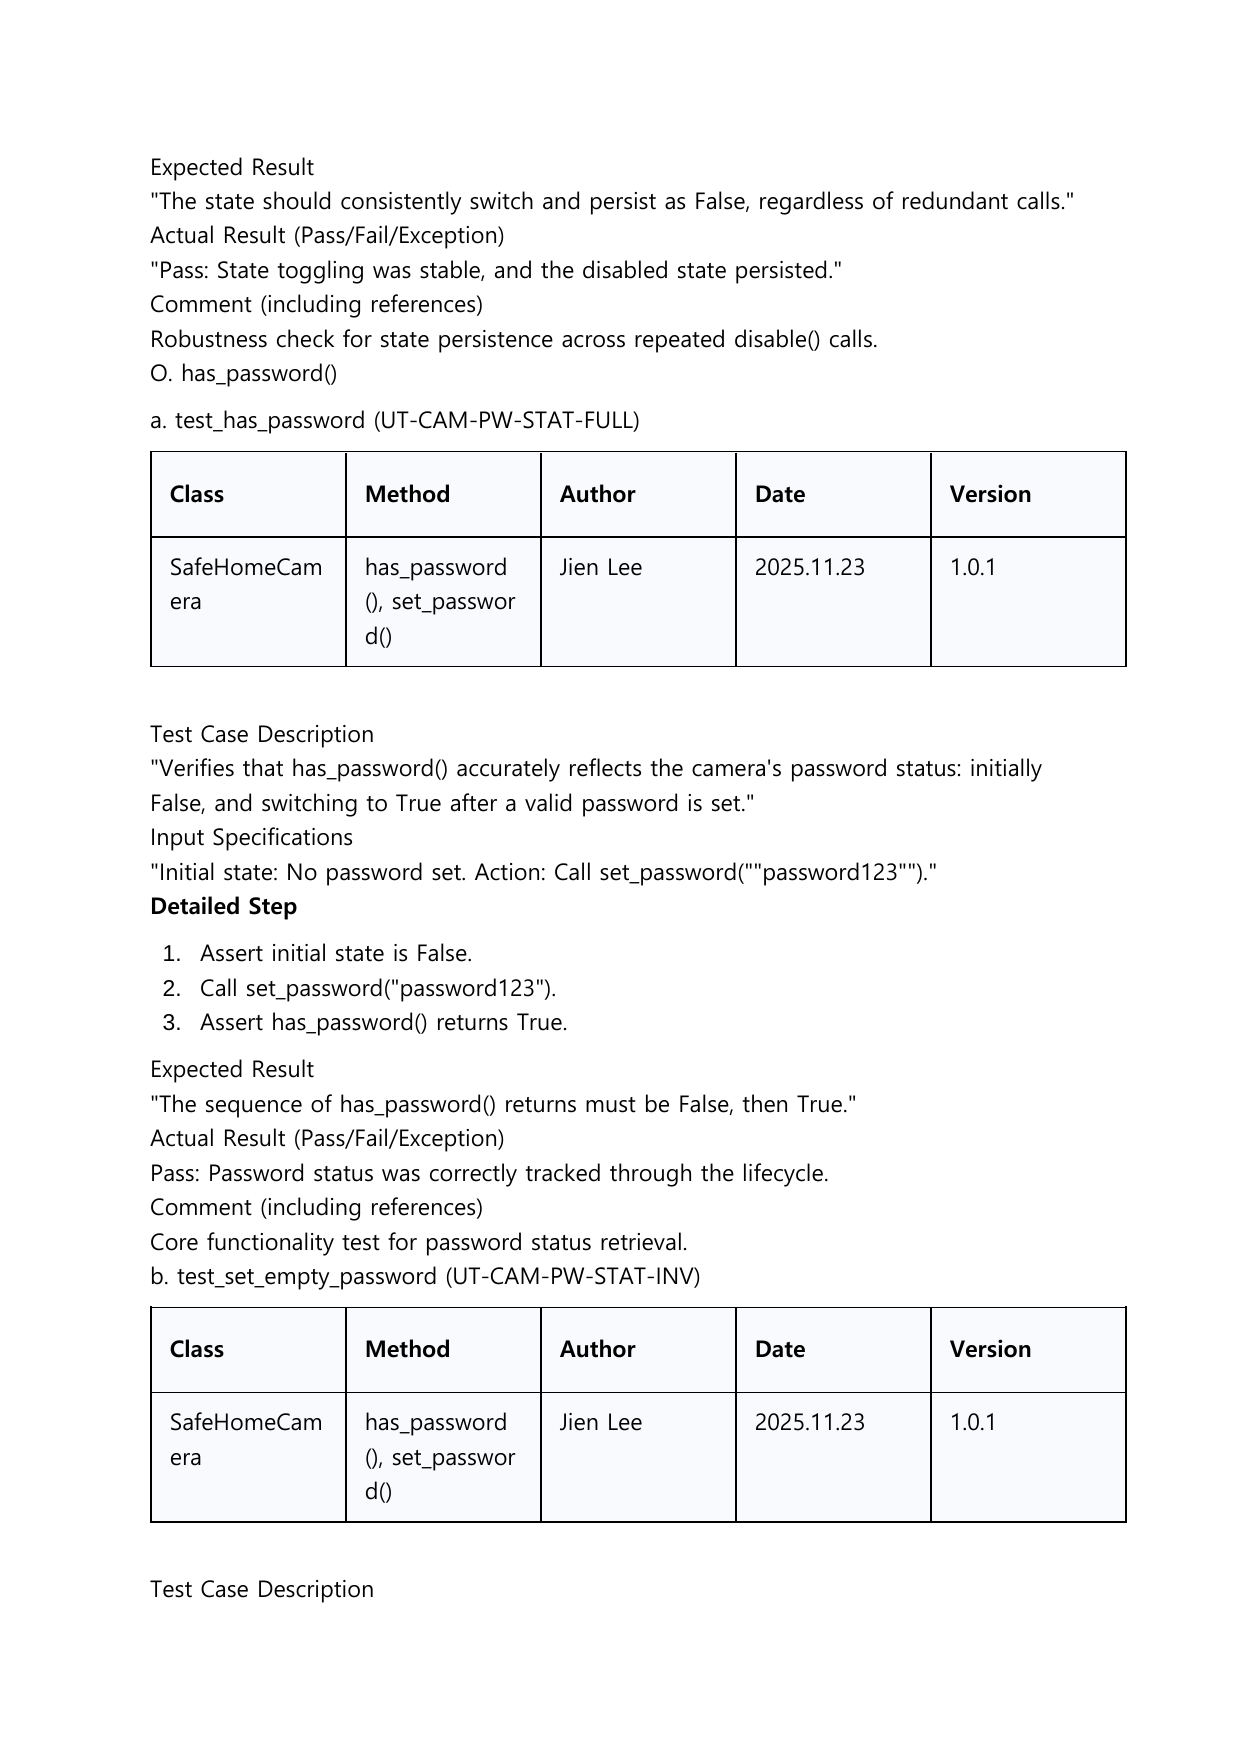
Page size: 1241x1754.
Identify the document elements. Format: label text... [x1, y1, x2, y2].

text Detailed Step [150, 889, 1090, 920]
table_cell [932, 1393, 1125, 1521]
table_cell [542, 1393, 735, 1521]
list Assert initial state is False. [162, 937, 1090, 967]
text "Pass: State toggling was stable, and the disabled state persisted." [150, 253, 1090, 284]
text "The state should consistently switch and persist as False, regardless of redundant calls." [150, 184, 1090, 215]
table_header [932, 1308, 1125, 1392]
text "Initial state: No password set. Action: Call set_password(""password123"")." [150, 855, 1090, 886]
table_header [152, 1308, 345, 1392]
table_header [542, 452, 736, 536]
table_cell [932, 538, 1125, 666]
text Actual Result (Pass/Fail/Exception) [150, 1121, 1090, 1152]
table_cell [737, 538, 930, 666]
text Input Specifications [150, 821, 1090, 851]
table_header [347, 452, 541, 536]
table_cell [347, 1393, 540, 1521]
text Pass: Password status was correctly tracked through the lifecycle. [150, 1156, 1090, 1186]
text Actual Result (Pass/Fail/Exception) [150, 219, 1090, 249]
list Assert has_password() returns True. [162, 1006, 1090, 1036]
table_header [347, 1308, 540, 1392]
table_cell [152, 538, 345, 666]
text Comment (including references) [150, 1190, 1090, 1221]
subtitle b. test_set_empty_password (UT-CAM-PW-STAT-INV) [150, 1259, 1090, 1290]
text Test Case Description [150, 717, 1090, 748]
list Call set_password("password123"). [162, 971, 1090, 1002]
text Comment (including references) [150, 288, 1090, 318]
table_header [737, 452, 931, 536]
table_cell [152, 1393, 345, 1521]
text Test Case Description [150, 1573, 1090, 1603]
text "Verifies that has_password() accurately reflects the camera's password status: initially False, and switching to True after a valid password is set." [150, 752, 1090, 817]
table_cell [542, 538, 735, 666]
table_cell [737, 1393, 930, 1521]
subtitle O. has_password() [150, 357, 1090, 387]
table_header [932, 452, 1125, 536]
subtitle a. test_has_password (UT-CAM-PW-STAT-FULL) [150, 404, 1090, 434]
text "The sequence of has_password() returns must be False, then True." [150, 1087, 1090, 1117]
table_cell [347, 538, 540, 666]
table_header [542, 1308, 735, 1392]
text Robustness check for state persistence across repeated disable() calls. [150, 322, 1090, 353]
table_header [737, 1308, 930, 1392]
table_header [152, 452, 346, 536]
text Core functionality test for password status retrieval. [150, 1225, 1090, 1255]
text Expected Result [150, 1052, 1090, 1083]
text Expected Result [150, 150, 1090, 181]
